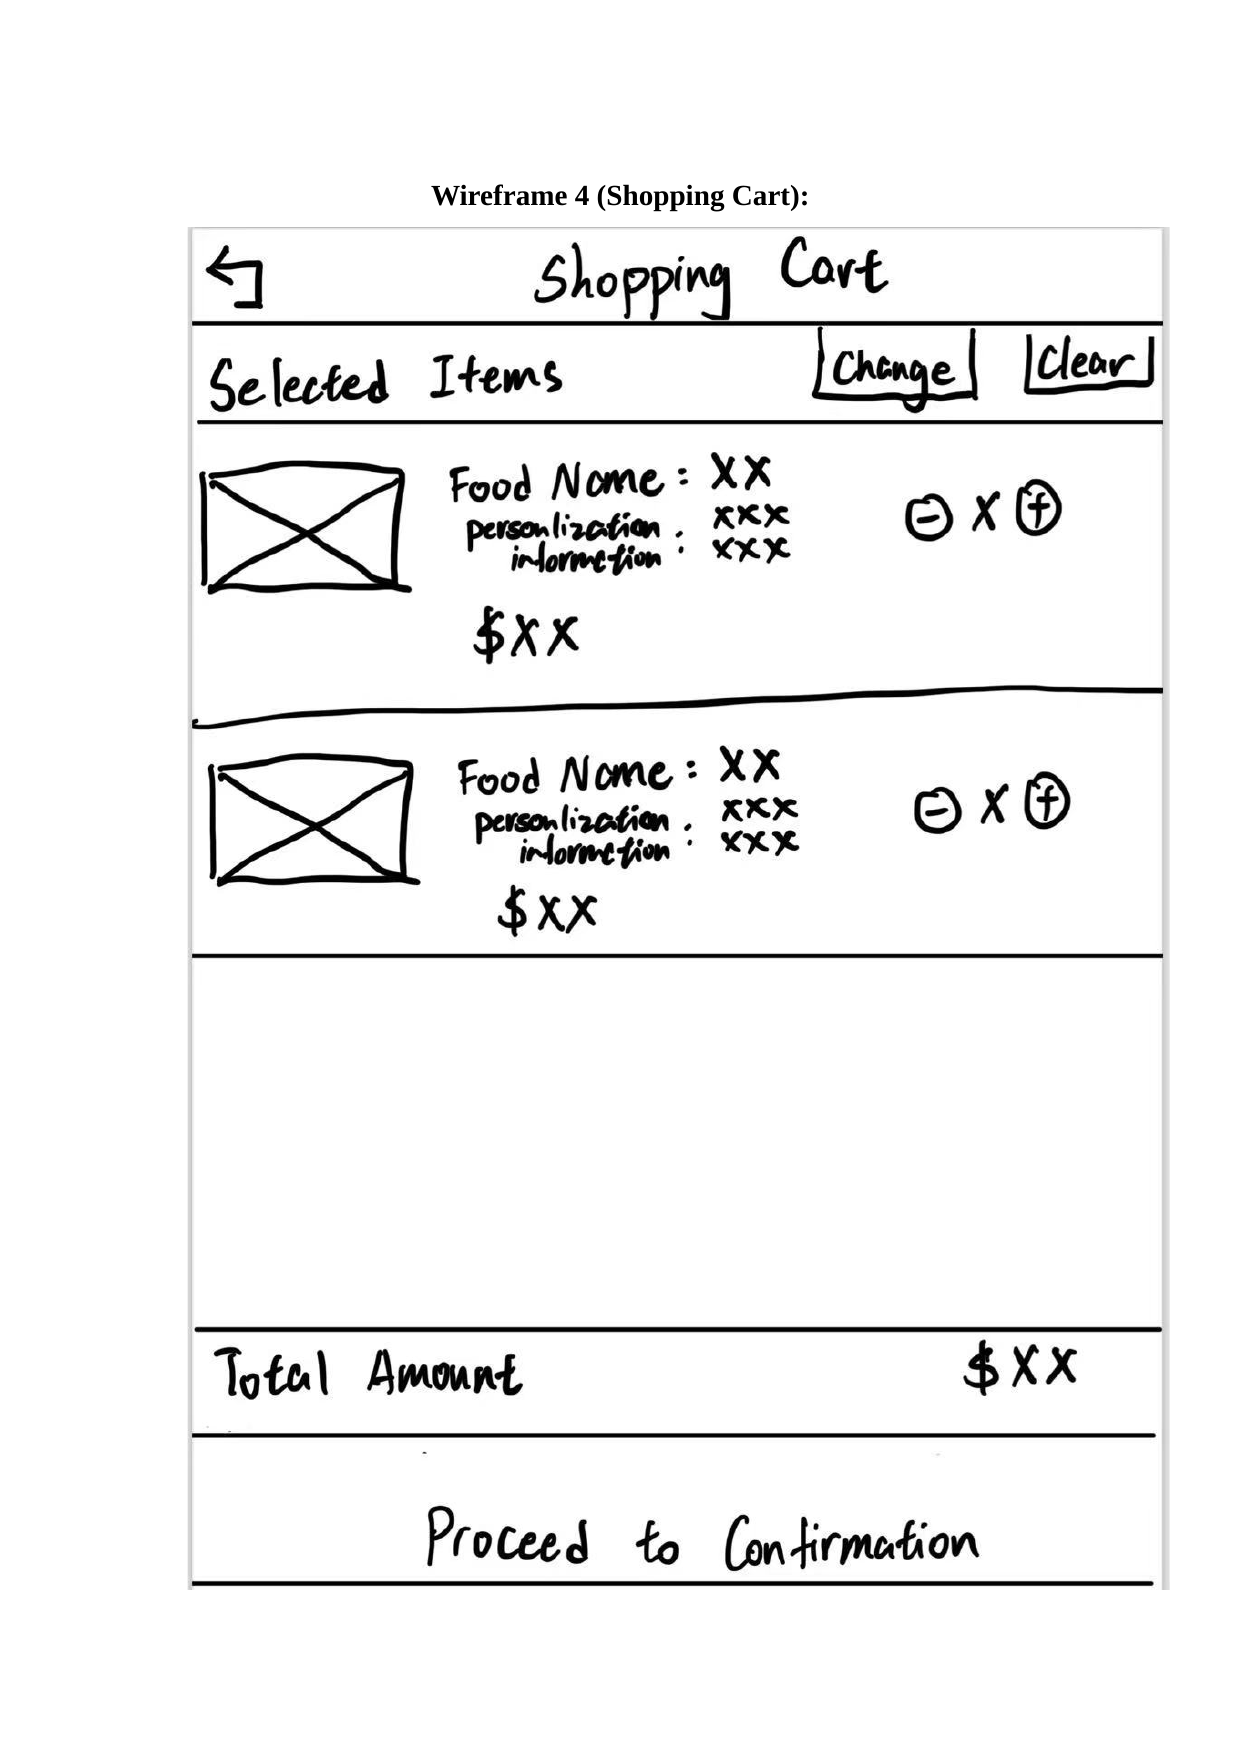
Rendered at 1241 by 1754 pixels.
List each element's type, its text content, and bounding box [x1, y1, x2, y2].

text Wireframe 4 (Shopping Cart): [187, 162, 1053, 227]
picture [187, 227, 1170, 1590]
